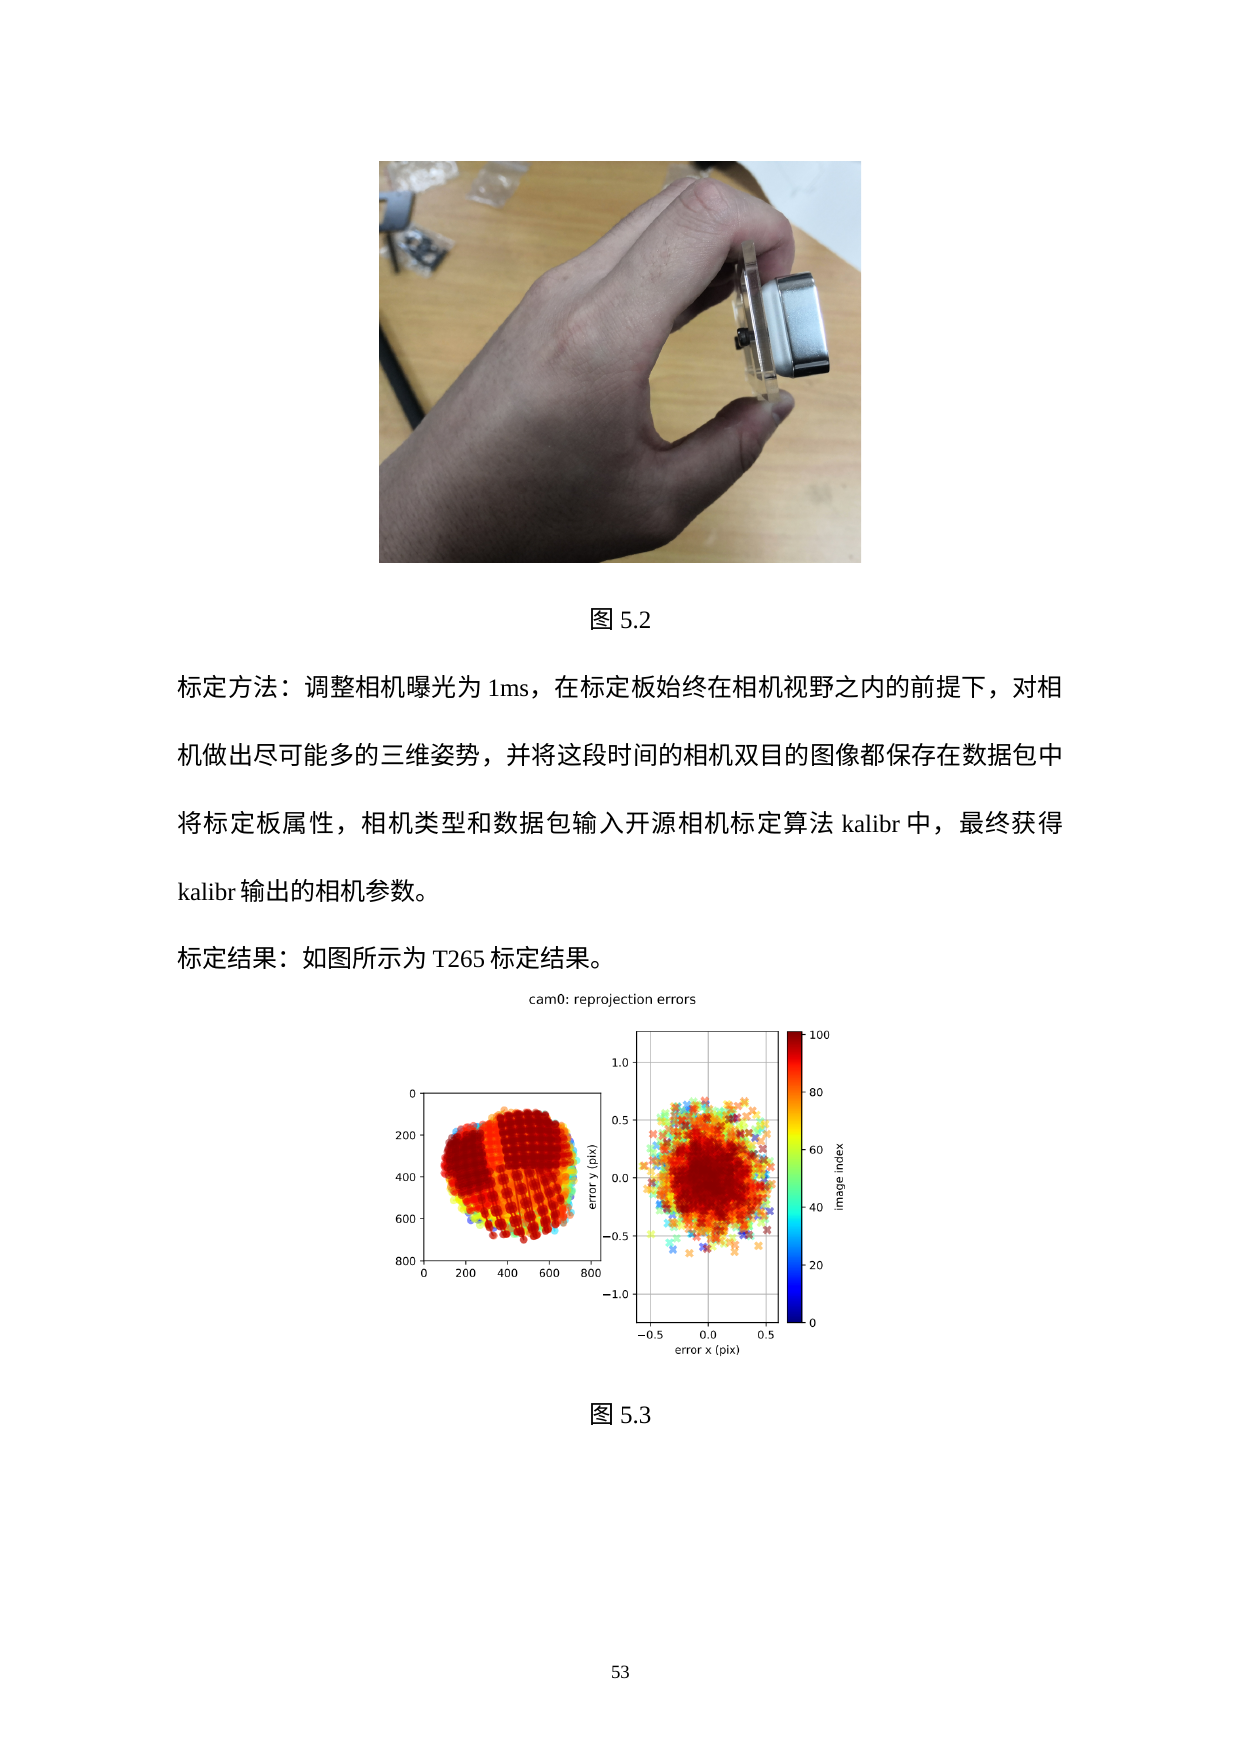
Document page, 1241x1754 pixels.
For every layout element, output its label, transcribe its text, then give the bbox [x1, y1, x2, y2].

text 标定方法：调整相机曝光为1ms，在标定板始终在相机视野之内的前提下，对相机做出尽可能多的三维姿势，并将这段时间的相机双目的图像都保存在数据包中，将标定板属性，相机类型和数据包输入开源相机标定算法kalibr中，最终获得kalibr输出的相机参数。 [177, 651, 1063, 923]
picture [379, 161, 862, 563]
text 图 5.2 [177, 583, 1063, 651]
text 图 5.3 [177, 1379, 1063, 1447]
picture [392, 991, 848, 1358]
text 标定结果：如图所示为T265标定结果。 [177, 923, 1063, 991]
